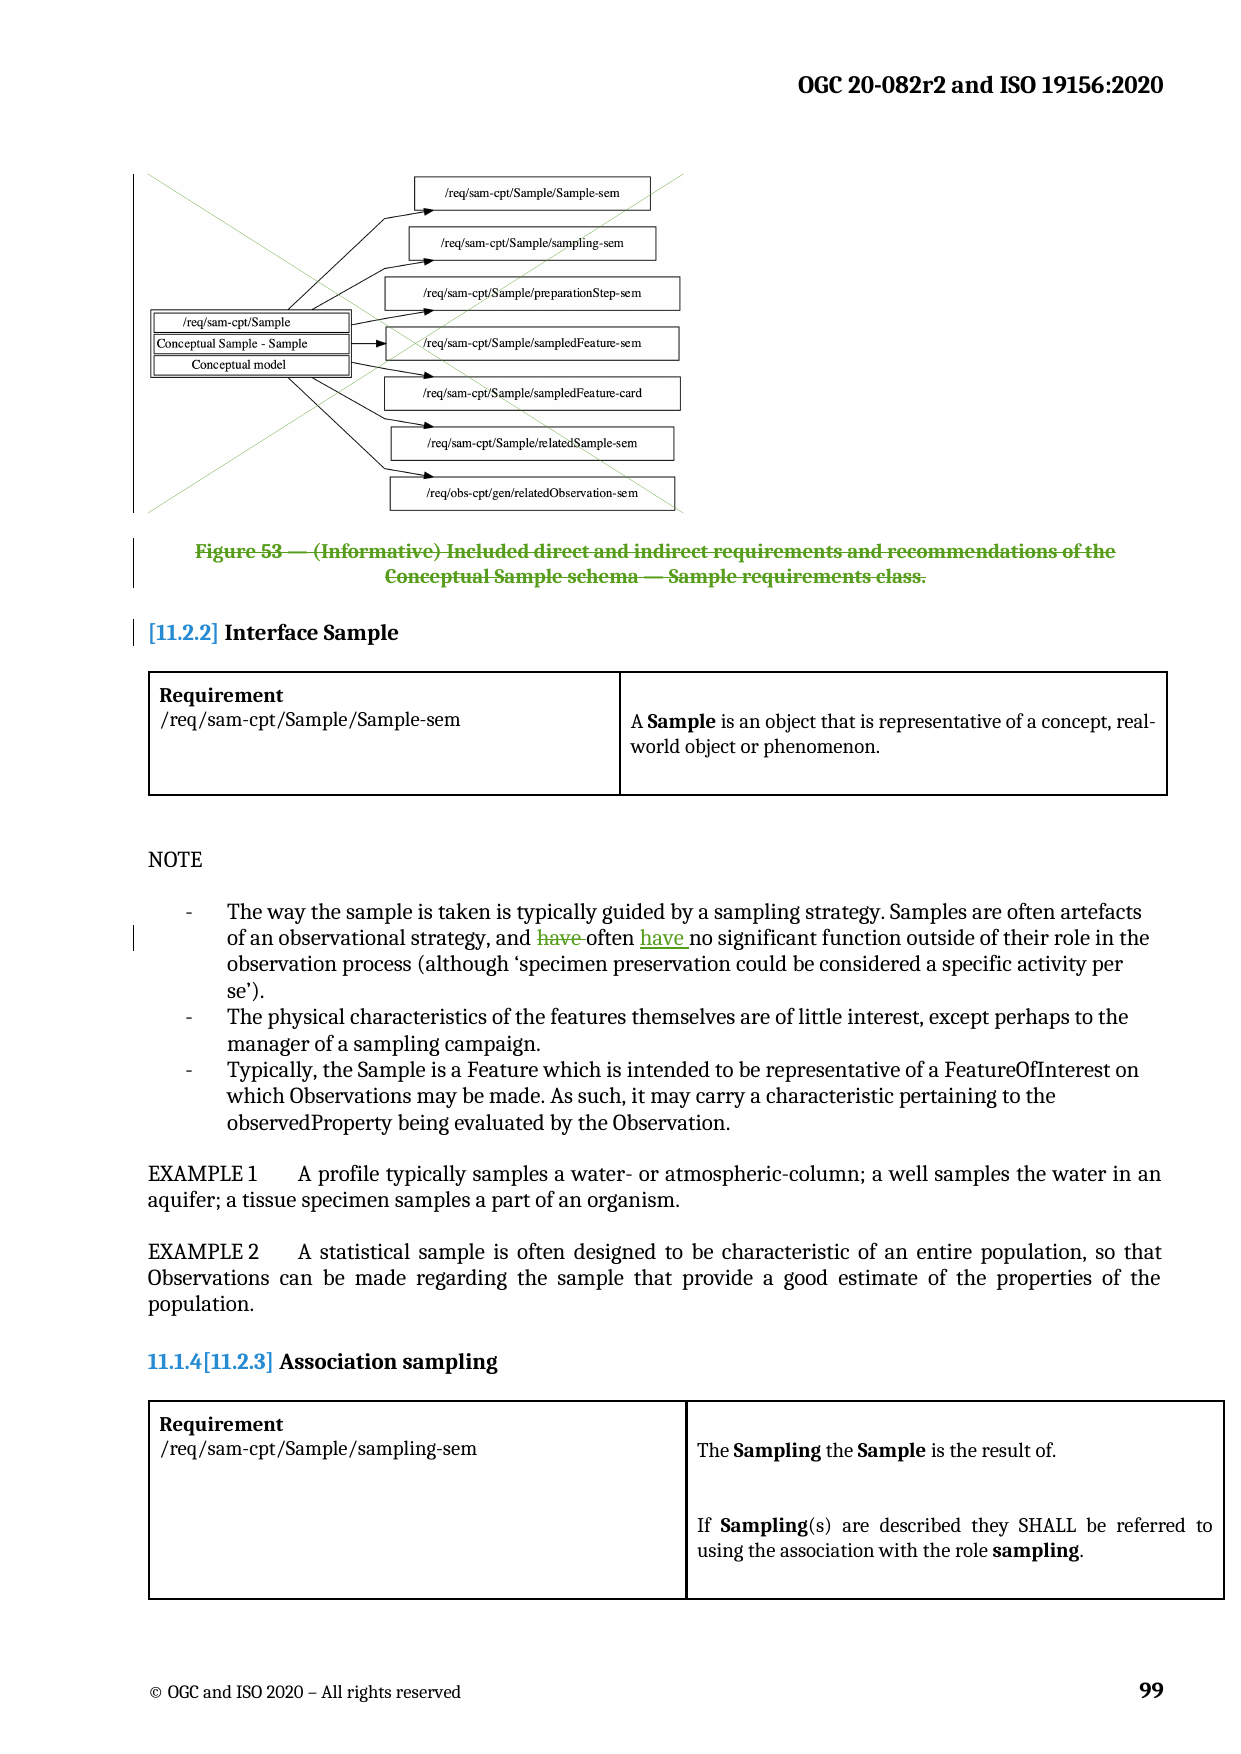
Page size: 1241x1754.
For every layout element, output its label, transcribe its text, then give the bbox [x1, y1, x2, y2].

subtitle Association sampling [148, 1349, 1163, 1375]
picture [149, 344, 683, 514]
text EXAMPLE 2 A statistical sample is often designed to be characteristic of an entire population, so that Observations can be made regarding the sample that provide a good estimate of the properties of the population. [148, 1238, 1163, 1317]
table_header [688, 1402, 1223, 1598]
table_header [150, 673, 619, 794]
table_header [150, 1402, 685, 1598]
picture [147, 175, 414, 512]
list Typically, the Sample is a Feature which is intended to be representative of a FeatureOfInterest on which Observations may be made. As such, it may carry a characteristic pertaining to the observedProperty being evaluated by the Observation. [185, 1057, 1163, 1136]
list The physical characteristics of the features themselves are of little interest, except perhaps to the manager of a sampling campaign. [185, 1004, 1163, 1057]
picture [149, 173, 683, 343]
text NOTE [148, 847, 1163, 873]
list The way the sample is taken is typically guided by a sampling strategy. Samples are often artefacts of an observational strategy, and often no significant function outside of their role in the observation process (although ‘specimen preservation could be considered a specific activity per se’). [185, 898, 1163, 1004]
subtitle Interface Sample [148, 619, 1163, 646]
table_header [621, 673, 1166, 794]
picture [417, 175, 684, 512]
text EXAMPLE 1 A profile typically samples a water- or atmospheric-column; a well samples the water in an aquifer; a tissue specimen samples a part of an organism. [148, 1161, 1163, 1213]
